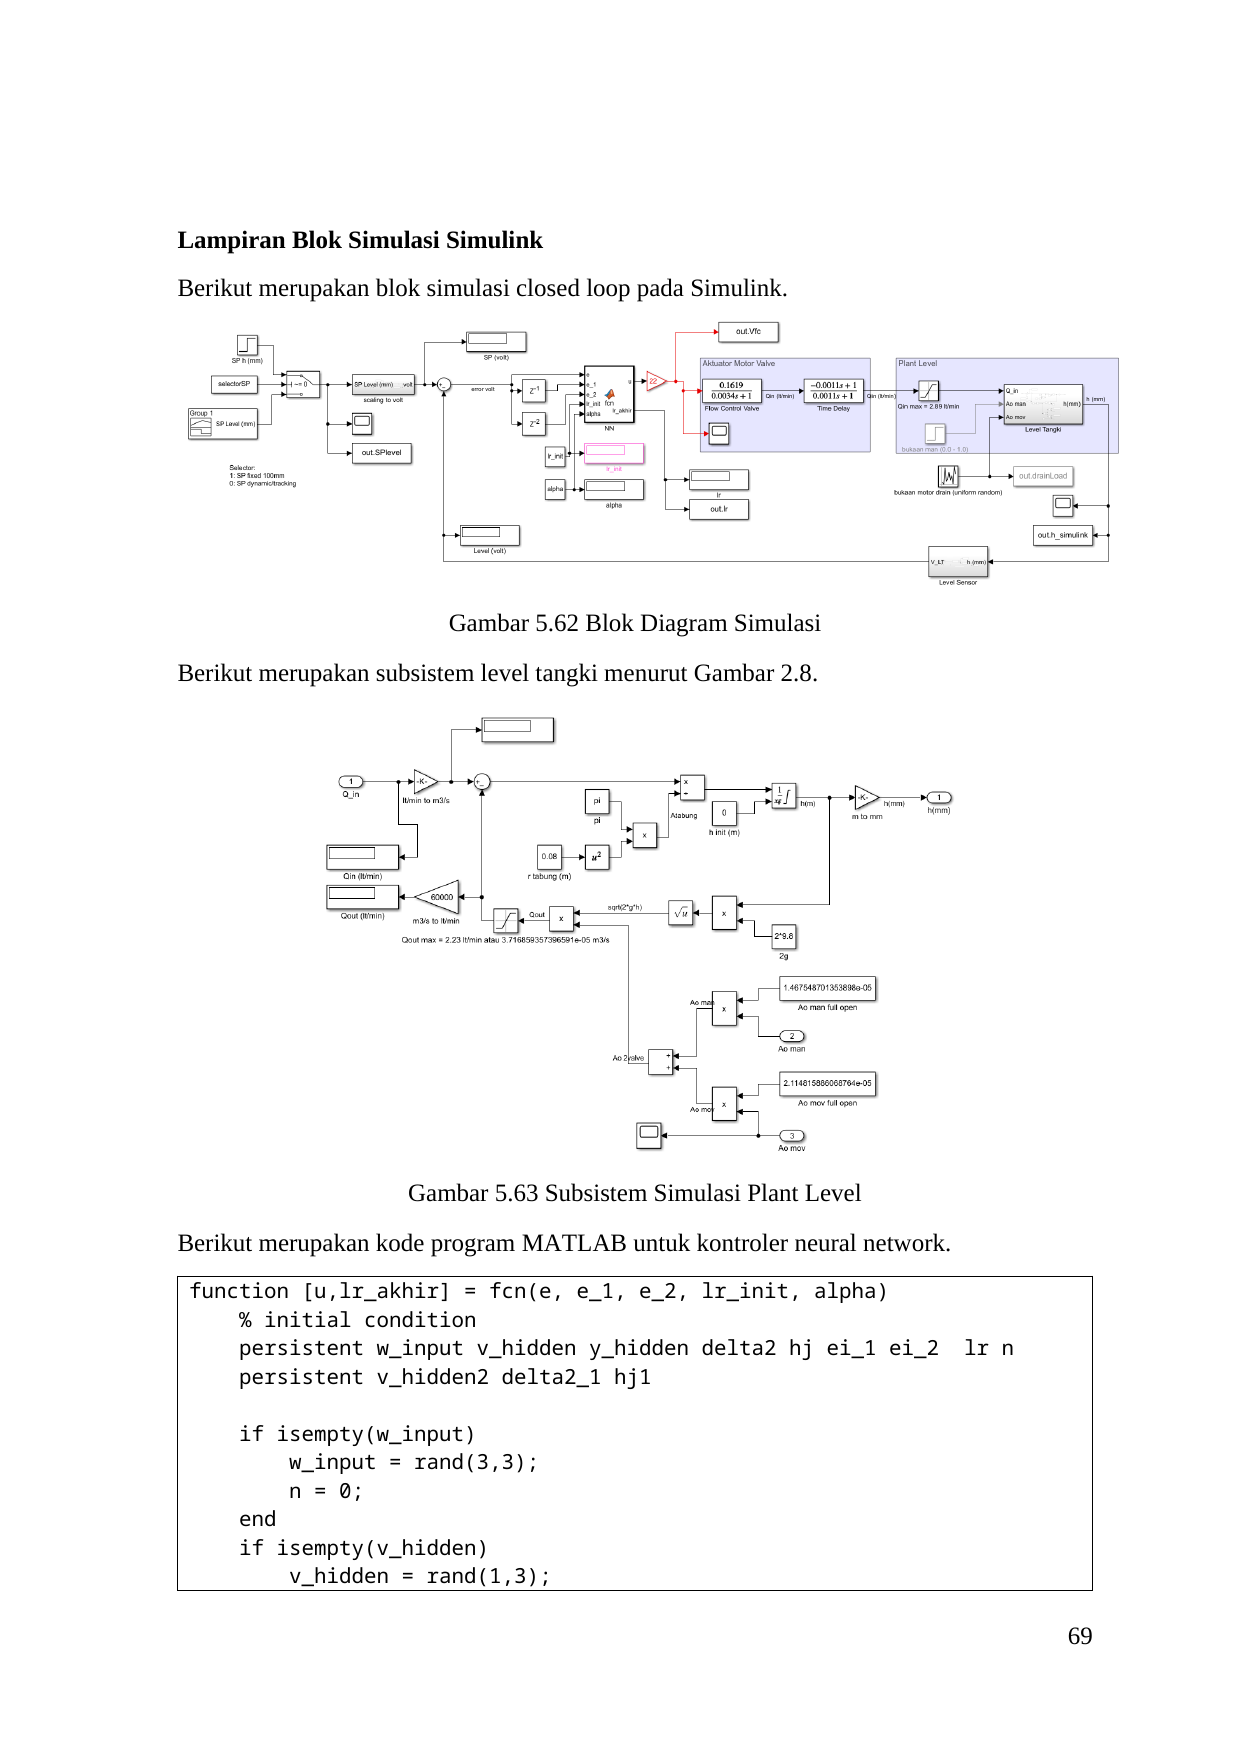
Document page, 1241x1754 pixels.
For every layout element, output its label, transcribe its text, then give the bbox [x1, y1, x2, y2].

picture [177, 320, 1123, 590]
text Berikut merupakan kode program MATLAB untuk kontroler neural network. [177, 1228, 1092, 1257]
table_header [178, 1277, 1092, 1589]
text Lampiran Blok Simulasi Simulink [177, 225, 1092, 254]
text Berikut merupakan blok simulasi closed loop pada Simulink. [177, 273, 1092, 301]
text Berikut merupakan subsistem level tangki menurut Gambar 2.8. [177, 658, 1092, 687]
picture [305, 705, 965, 1160]
